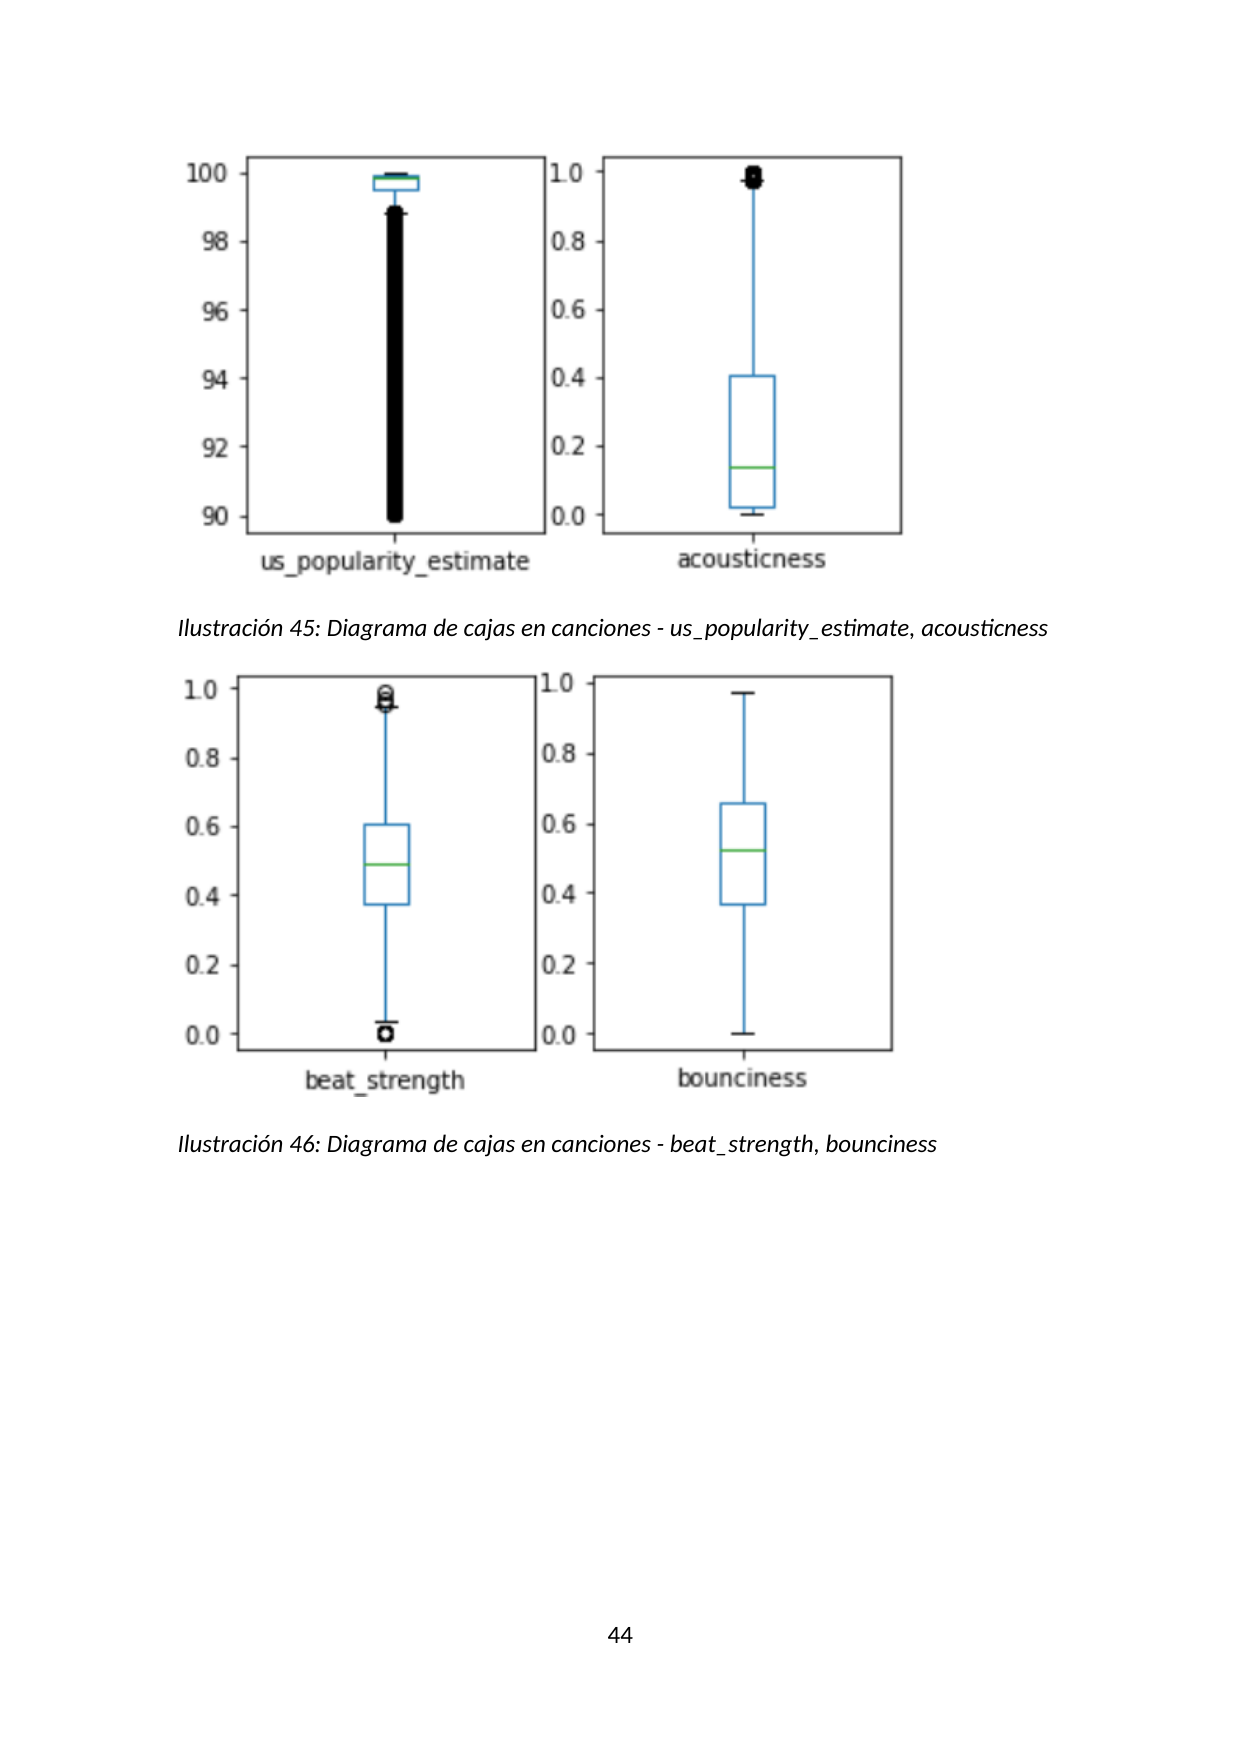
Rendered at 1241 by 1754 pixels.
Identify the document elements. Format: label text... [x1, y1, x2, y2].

text Ilustración 46: Diagrama de cajas en canciones - beat_strength, bounciness [177, 1128, 1063, 1159]
picture [177, 663, 901, 1097]
picture [177, 147, 915, 581]
text Ilustración 45: Diagrama de cajas en canciones - us_popularity_estimate, acousticness [177, 612, 1063, 643]
